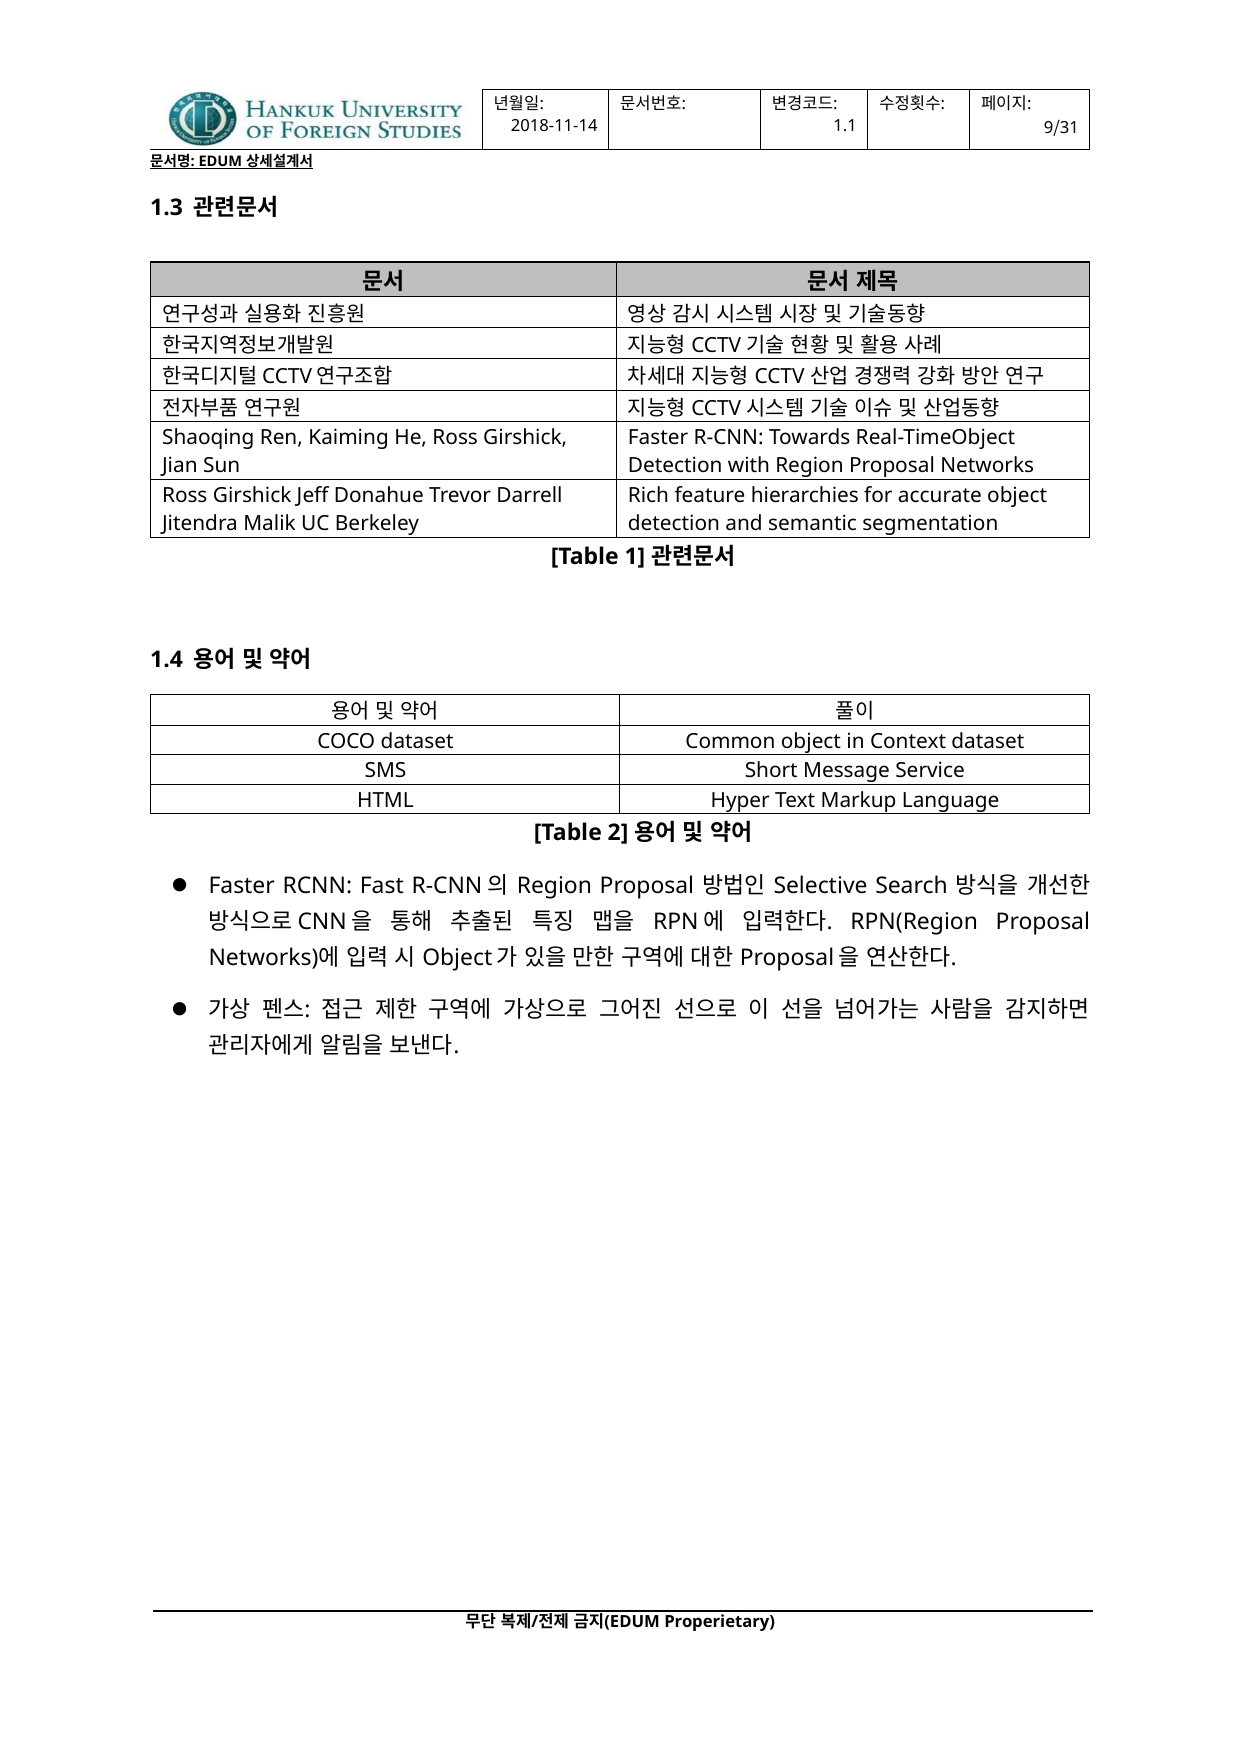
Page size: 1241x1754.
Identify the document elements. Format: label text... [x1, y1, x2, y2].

table_cell Ross Girshick Jeff Donahue Trevor Darrell Jitendra Malik UC Berkeley [151, 480, 616, 537]
table_header 문서 [151, 263, 616, 296]
table_cell 전자부품 연구원 [151, 391, 616, 421]
list 용어 및 약어 [150, 641, 1090, 674]
table_cell 차세대 지능형 CCTV 산업 경쟁력 강화 방안 연구 [617, 359, 1089, 390]
table_cell Common object in Context dataset [620, 726, 1089, 754]
table_header 풀이 [620, 695, 1089, 725]
table_cell Short Message Service [620, 755, 1089, 784]
table_header 용어 및 약어 [151, 695, 619, 725]
table_cell 연구성과 실용화 진흥원 [151, 297, 616, 327]
table_cell 영상 감시 시스템 시장 및 기술동향 [617, 297, 1089, 327]
table_cell Rich feature hierarchies for accurate object detection and semantic segmentation [617, 480, 1089, 537]
table_cell Shaoqing Ren, Kaiming He, Ross Girshick, Jian Sun [151, 422, 616, 479]
list Faster RCNN: Fast R-CNN의 Region Proposal 방법인 Selective Search 방식을 개선한 방식으로CNN을 통해 추출된 특징 맵을 RPN에 입력한다. RPN(Region Proposal Networks)에 입력 시 Object가 있을 만한 구역에 대한 Proposal을 연산한다. [171, 867, 1090, 972]
list 관련문서 [150, 189, 1090, 222]
table_cell 지능형 CCTV 기술 현황 및 활용 사례 [617, 328, 1089, 358]
table_cell HTML [151, 785, 619, 813]
table_cell COCO dataset [151, 726, 619, 754]
text [Table 2] 용어 및 약어 [150, 814, 1090, 848]
table_cell 한국지역정보개발원 [151, 328, 616, 358]
picture [161, 89, 470, 149]
list 가상 펜스: 접근 제한 구역에 가상으로 그어진 선으로 이 선을 넘어가는 사람을 감지하면 관리자에게 알림을 보낸다. [171, 991, 1090, 1061]
text [Table 1] 관련문서 [150, 538, 1090, 571]
table_cell SMS [151, 755, 619, 784]
table_cell Faster R-CNN: Towards Real-TimeObject Detection with Region Proposal Networks [617, 422, 1089, 479]
table_header 문서 제목 [617, 263, 1089, 296]
table_cell 지능형 CCTV 시스템 기술 이슈 및 산업동향 [617, 391, 1089, 421]
table_cell 한국디지털CCTV연구조합 [151, 359, 616, 390]
table_cell Hyper Text Markup Language [620, 785, 1089, 813]
